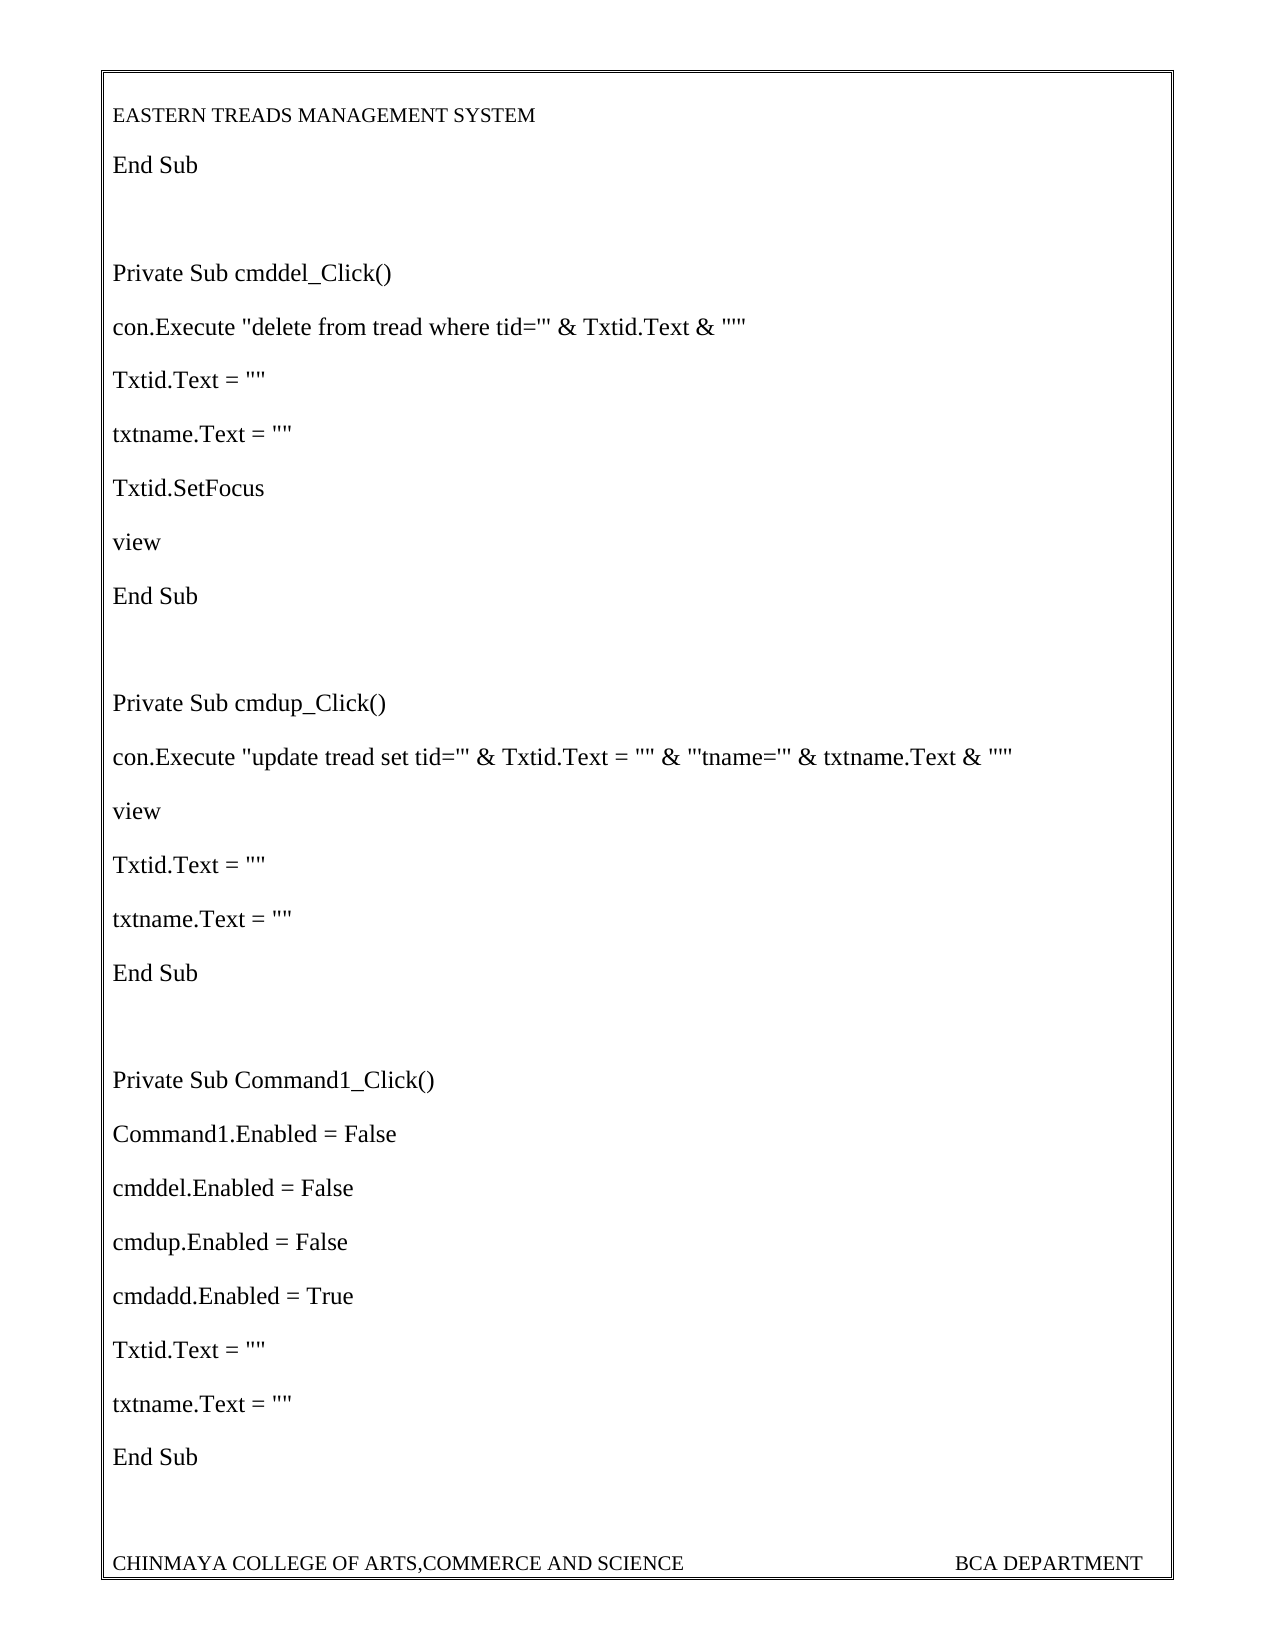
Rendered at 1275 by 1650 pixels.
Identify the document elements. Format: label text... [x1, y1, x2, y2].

text txtname.Text = "" [112, 904, 1162, 933]
text view [112, 527, 1162, 556]
text Txtid.Text = "" [112, 1335, 1162, 1363]
text Private Sub cmdup_Click() [112, 688, 1162, 717]
text con.Execute "delete from tread where tid='" & Txtid.Text & "'" [112, 312, 1162, 340]
text End Sub [112, 581, 1162, 609]
text con.Execute "update tread set tid='" & Txtid.Text = "" & "'tname='" & txtname.Text & "'" [112, 742, 1162, 771]
text Private Sub cmddel_Click() [112, 258, 1162, 286]
text txtname.Text = "" [112, 1389, 1162, 1417]
text Command1.Enabled = False [112, 1119, 1162, 1148]
text End Sub [112, 958, 1162, 987]
text Private Sub Command1_Click() [112, 1066, 1162, 1094]
text End Sub [112, 150, 1162, 179]
text cmddel.Enabled = False [112, 1173, 1162, 1202]
text End Sub [112, 1442, 1162, 1471]
text Txtid.Text = "" [112, 365, 1162, 394]
text txtname.Text = "" [112, 419, 1162, 448]
text view [112, 796, 1162, 825]
text Txtid.Text = "" [112, 850, 1162, 879]
text Txtid.SetFocus [112, 473, 1162, 502]
text cmdadd.Enabled = True [112, 1281, 1162, 1310]
text cmdup.Enabled = False [112, 1227, 1162, 1256]
